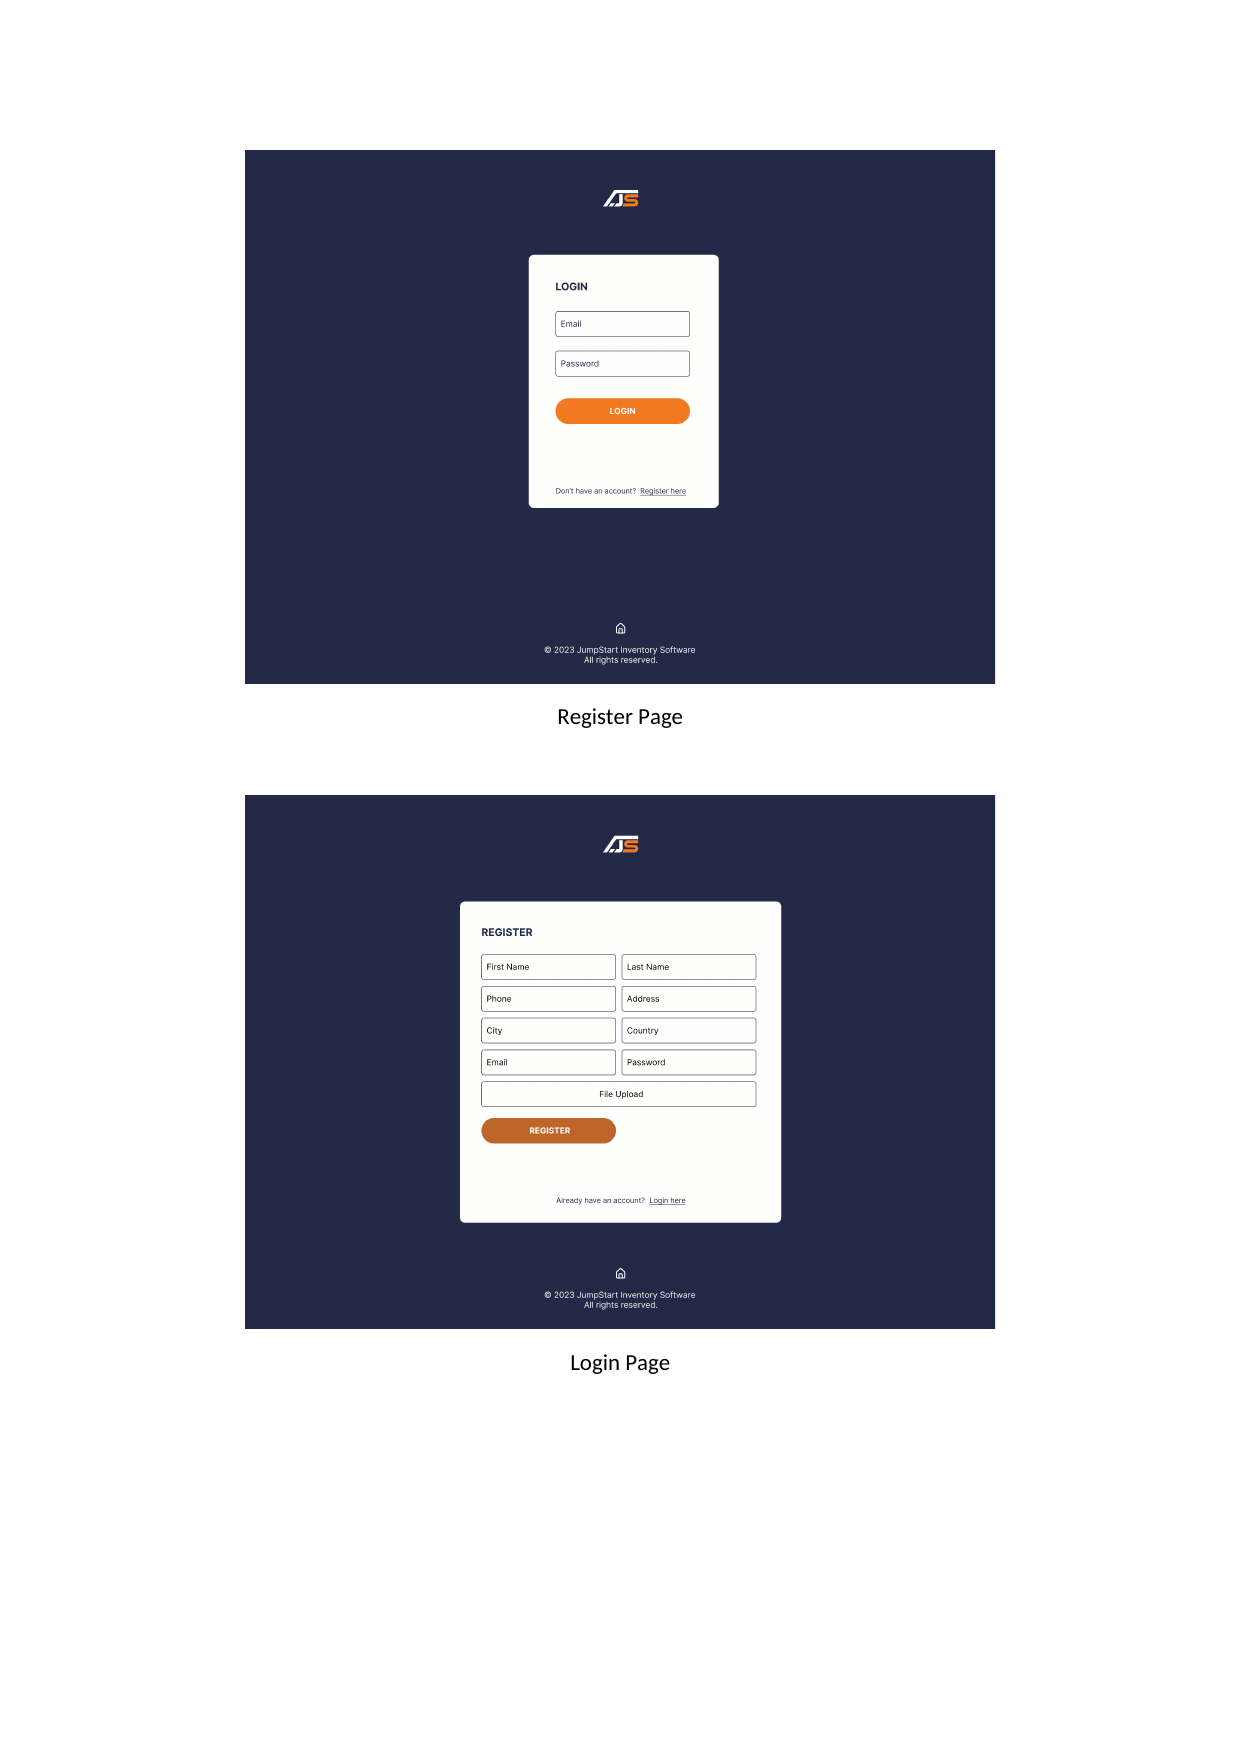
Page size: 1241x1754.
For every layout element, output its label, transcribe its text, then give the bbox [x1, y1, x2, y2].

text Login Page [112, 1348, 1128, 1376]
text Register Page [112, 702, 1128, 730]
picture [245, 795, 995, 1329]
picture [245, 150, 995, 684]
